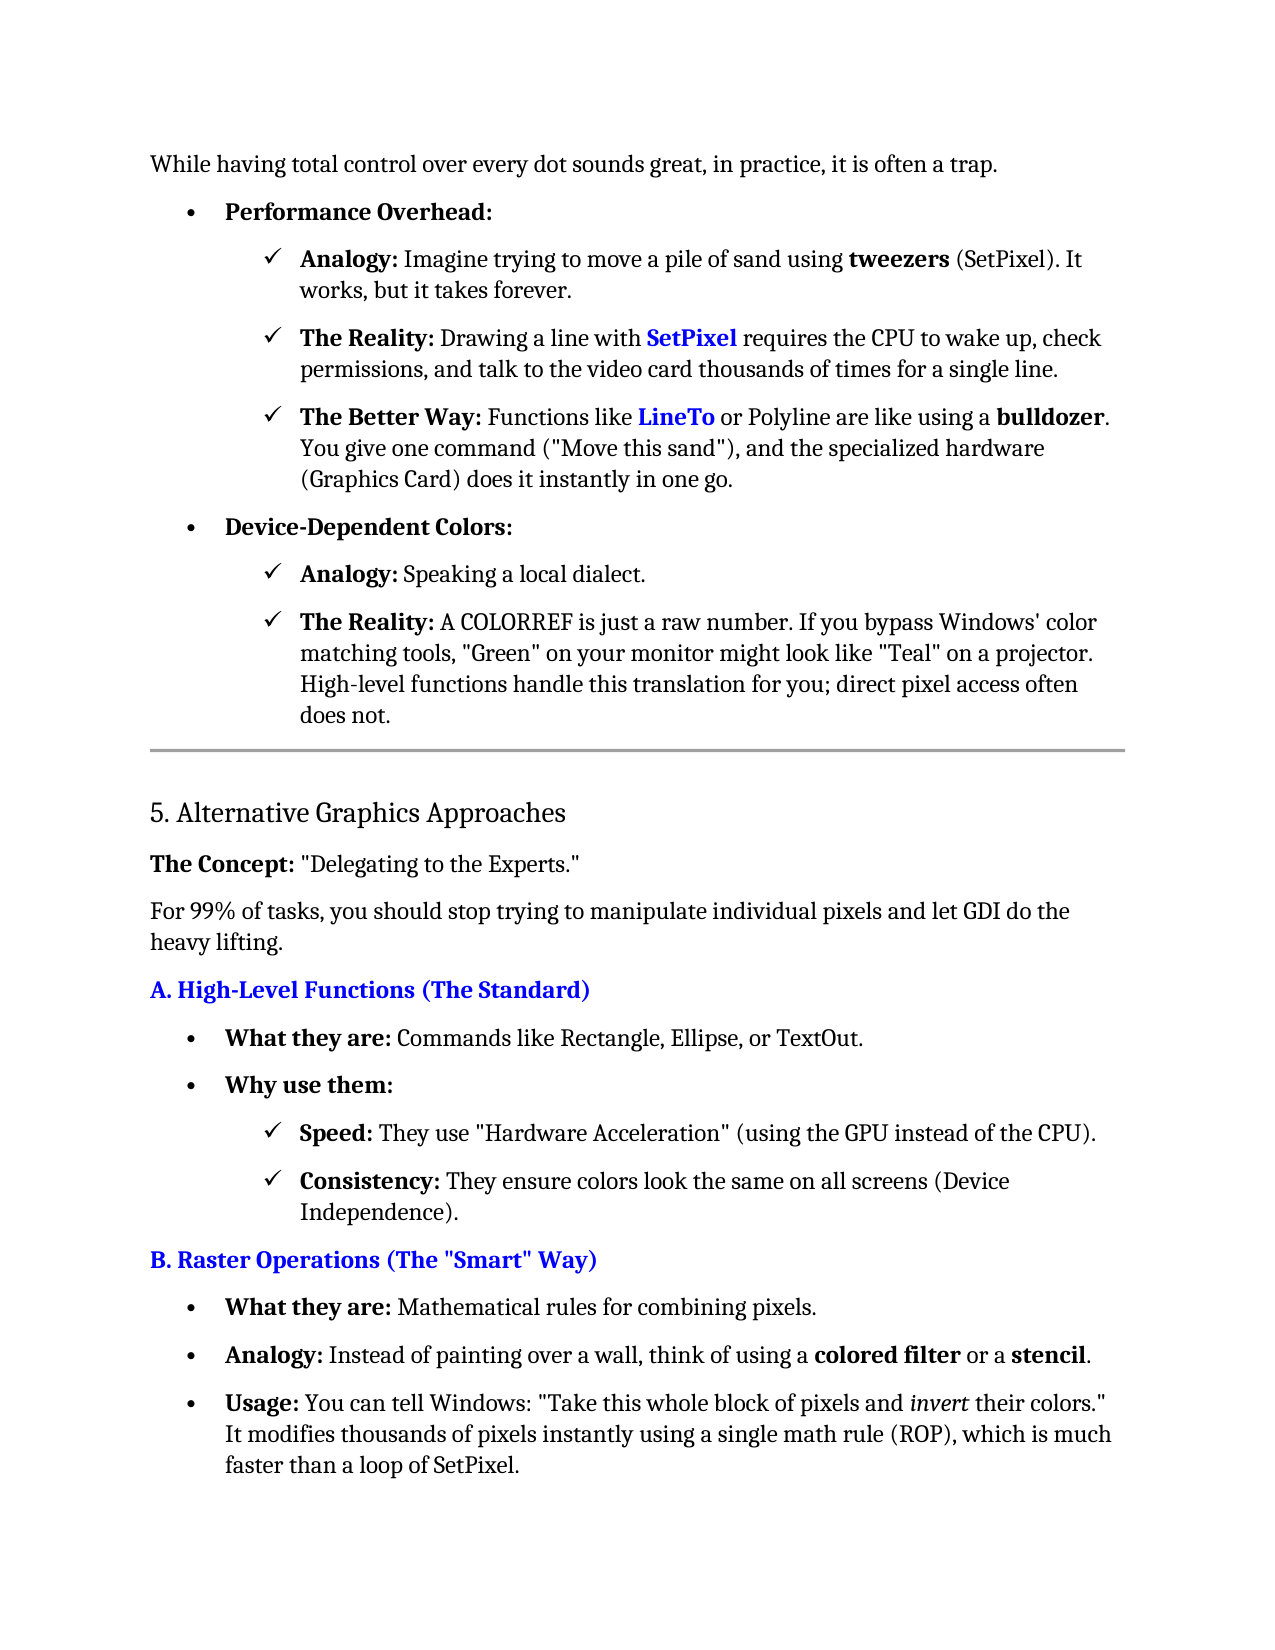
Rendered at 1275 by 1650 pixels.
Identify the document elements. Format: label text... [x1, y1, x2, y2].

text B. Raster Operations (The "Smart" Way) [150, 1246, 1125, 1274]
text While having total control over every dot sounds great, in practice, it is often a trap. [150, 150, 1125, 179]
list Speed: They use "Hardware Acceleration" (using the GPU instead of the CPU). [262, 1119, 1125, 1148]
list Analogy: Instead of painting over a wall, think of using a colored filter or a stencil. [187, 1341, 1125, 1370]
list Analogy: Imagine trying to move a pile of sand using tweezers (SetPixel). It works, but it takes forever. [262, 245, 1125, 305]
list The Better Way: Functions like LineTo or Polyline are like using a bulldozer. You give one command ("Move this sand"), and the specialized hardware (Graphics Card) does it instantly in one go. [262, 403, 1125, 494]
text 5. Alternative Graphics Approaches [150, 797, 1125, 830]
list The Reality: Drawing a line with SetPixel requires the CPU to wake up, check permissions, and talk to the video card thousands of times for a single line. [262, 324, 1125, 384]
list The Reality: A COLORREF is just a raw number. If you bypass Windows' color matching tools, "Green" on your monitor might look like "Teal" on a projector. High-level functions handle this translation for you; direct pixel access often does not. [262, 608, 1125, 730]
text The Concept: "Delegating to the Experts." [150, 849, 1125, 878]
list Consistency: They ensure colors look the same on all screens (Device Independence). [262, 1167, 1125, 1227]
list Device-Dependent Colors: [187, 513, 1125, 541]
text A. High-Level Functions (The Standard) [150, 976, 1125, 1005]
list What they are: Mathematical rules for combining pixels. [187, 1293, 1125, 1322]
list Usage: You can tell Windows: "Take this whole block of pixels and invert their colors." It modifies thousands of pixels instantly using a single math rule (ROP), which is much faster than a loop of SetPixel. [187, 1389, 1125, 1479]
text For 99% of tasks, you should stop trying to manipulate individual pixels and let GDI do the heavy lifting. [150, 897, 1125, 957]
list Analogy: Speaking a local dialect. [262, 560, 1125, 589]
list Performance Overhead: [187, 198, 1125, 226]
list What they are: Commands like Rectangle, Ellipse, or TextOut. [187, 1024, 1125, 1052]
list Why use them: [187, 1071, 1125, 1100]
